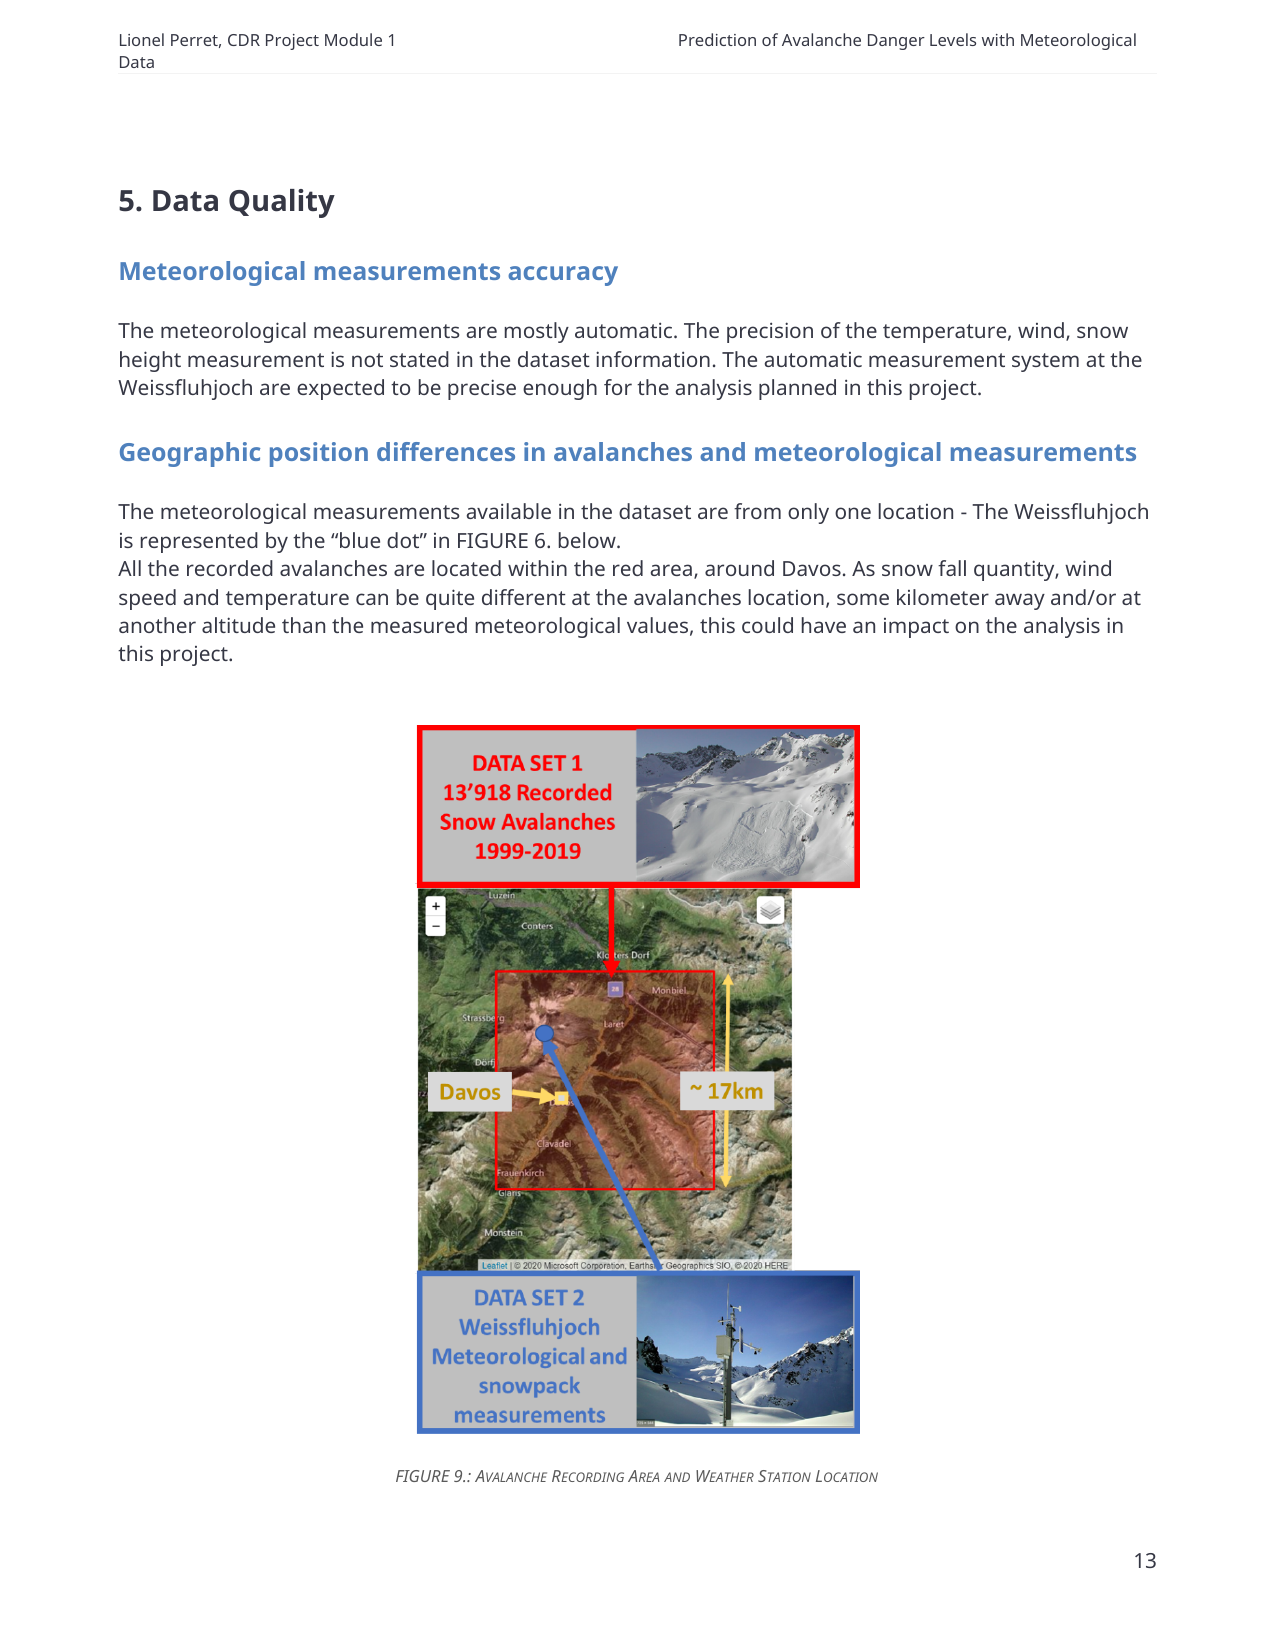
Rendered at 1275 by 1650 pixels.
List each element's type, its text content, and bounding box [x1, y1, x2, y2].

subtitle Meteorological measurements accuracy [118, 254, 1157, 288]
text The meteorological measurements are mostly automatic. The precision of the temperature, wind, snow height measurement is not stated in the dataset information. The automatic measurement system at the Weissfluhjoch are expected to be precise enough for the analysis planned in this project. [118, 316, 1157, 402]
subtitle 5. Data Quality [118, 181, 1157, 220]
text All the recorded avalanches are located within the red area, around Davos. As snow fall quantity, wind speed and temperature can be quite different at the avalanches location, some kilometer away and/or at another altitude than the measured meteorological values, this could have an impact on the analysis in this project. [118, 554, 1157, 668]
subtitle Geographic position differences in avalanches and meteorological measurements [118, 435, 1157, 469]
picture [415, 725, 860, 1444]
text The meteorological measurements available in the dataset are from only one location - The Weissfluhjoch is represented by the “blue dot” in FIGURE 6. below. [118, 497, 1157, 554]
text FIGURE 9.: Avalanche Recording Area and Weather Station Location [208, 1464, 1067, 1487]
